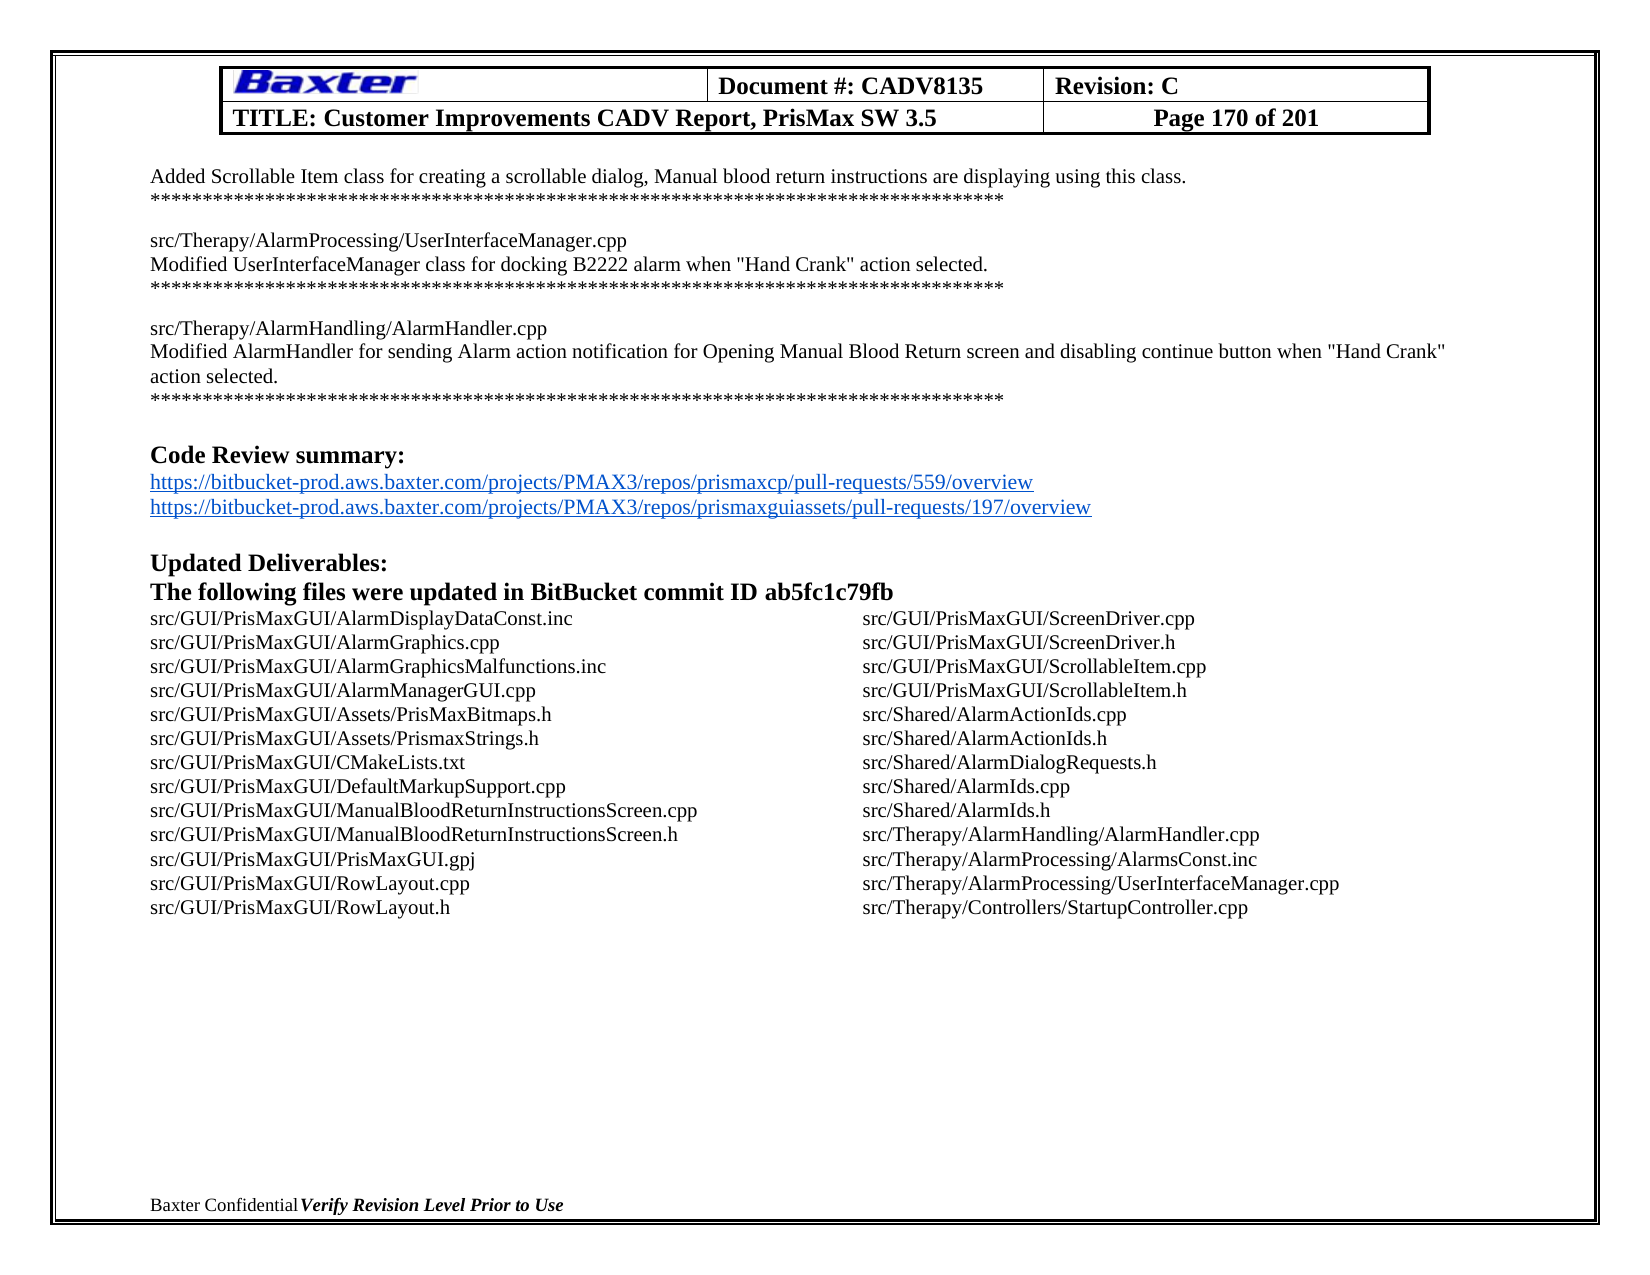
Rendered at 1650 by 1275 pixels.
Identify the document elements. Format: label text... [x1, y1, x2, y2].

text src/Therapy/AlarmHandling/AlarmHandler.cpp Modified AlarmHandler for sending Alarm action notification for Opening Manual Blood Return screen and disabling continue button when "Hand Crank" action selected. ********************************************************************************** [150, 315, 1500, 412]
text src/GUI/PrisMaxGUI/AlarmDisplayDataConst.inc src/GUI/PrisMaxGUI/AlarmGraphics.cpp src/GUI/PrisMaxGUI/AlarmGraphicsMalfunctions.inc src/GUI/PrisMaxGUI/AlarmManagerGUI.cpp src/GUI/PrisMaxGUI/Assets/PrisMaxBitmaps.h src/GUI/PrisMaxGUI/Assets/PrismaxStrings.h src/GUI/PrisMaxGUI/CMakeLists.txt src/GUI/PrisMaxGUI/DefaultMarkupSupport.cpp src/GUI/PrisMaxGUI/ManualBloodReturnInstructionsScreen.cpp src/GUI/PrisMaxGUI/ManualBloodReturnInstructionsScreen.h src/GUI/PrisMaxGUI/PrisMaxGUI.gpj src/GUI/PrisMaxGUI/RowLayout.cpp src/GUI/PrisMaxGUI/RowLayout.h src/GUI/PrisMaxGUI/ScreenDriver.cpp src/GUI/PrisMaxGUI/ScreenDriver.h src/GUI/PrisMaxGUI/ScrollableItem.cpp src/GUI/PrisMaxGUI/ScrollableItem.h src/Shared/AlarmActionIds.cpp src/Shared/AlarmActionIds.h src/Shared/AlarmDialogRequests.h src/Shared/AlarmIds.cpp src/Shared/AlarmIds.h src/Therapy/AlarmHandling/AlarmHandler.cpp src/Therapy/AlarmProcessing/AlarmsConst.inc src/Therapy/AlarmProcessing/UserInterfaceManager.cpp src/Therapy/Controllers/StartupController.cpp [862, 606, 1500, 919]
text src/Therapy/AlarmProcessing/UserInterfaceManager.cpp Modified UserInterfaceManager class for docking B2222 alarm when "Hand Crank" action selected. ********************************************************************************** [150, 228, 1500, 300]
text Updated Deliverables: [150, 548, 1500, 577]
text The following files were updated in BitBucket commit ID ab5fc1c79fb [150, 577, 1500, 606]
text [150, 164, 1500, 212]
text Code Review summary: [150, 440, 1500, 469]
text src/GUI/PrisMaxGUI/AlarmDisplayDataConst.inc src/GUI/PrisMaxGUI/AlarmGraphics.cpp src/GUI/PrisMaxGUI/AlarmGraphicsMalfunctions.inc src/GUI/PrisMaxGUI/AlarmManagerGUI.cpp src/GUI/PrisMaxGUI/Assets/PrisMaxBitmaps.h src/GUI/PrisMaxGUI/Assets/PrismaxStrings.h src/GUI/PrisMaxGUI/CMakeLists.txt src/GUI/PrisMaxGUI/DefaultMarkupSupport.cpp src/GUI/PrisMaxGUI/ManualBloodReturnInstructionsScreen.cpp src/GUI/PrisMaxGUI/ManualBloodReturnInstructionsScreen.h src/GUI/PrisMaxGUI/PrisMaxGUI.gpj src/GUI/PrisMaxGUI/RowLayout.cpp src/GUI/PrisMaxGUI/RowLayout.h src/GUI/PrisMaxGUI/ScreenDriver.cpp src/GUI/PrisMaxGUI/ScreenDriver.h src/GUI/PrisMaxGUI/ScrollableItem.cpp src/GUI/PrisMaxGUI/ScrollableItem.h src/Shared/AlarmActionIds.cpp src/Shared/AlarmActionIds.h src/Shared/AlarmDialogRequests.h src/Shared/AlarmIds.cpp src/Shared/AlarmIds.h src/Therapy/AlarmHandling/AlarmHandler.cpp src/Therapy/AlarmProcessing/AlarmsConst.inc src/Therapy/AlarmProcessing/UserInterfaceManager.cpp src/Therapy/Controllers/StartupController.cpp [150, 606, 787, 919]
text https://bitbucket-prod.aws.baxter.com/projects/PMAX3/repos/prismaxcp/pull-requests/559/overview https://bitbucket-prod.aws.baxter.com/projects/PMAX3/repos/prismaxguiassets/pull-requests/197/overview [1034, 469, 1500, 519]
picture [232, 70, 420, 96]
